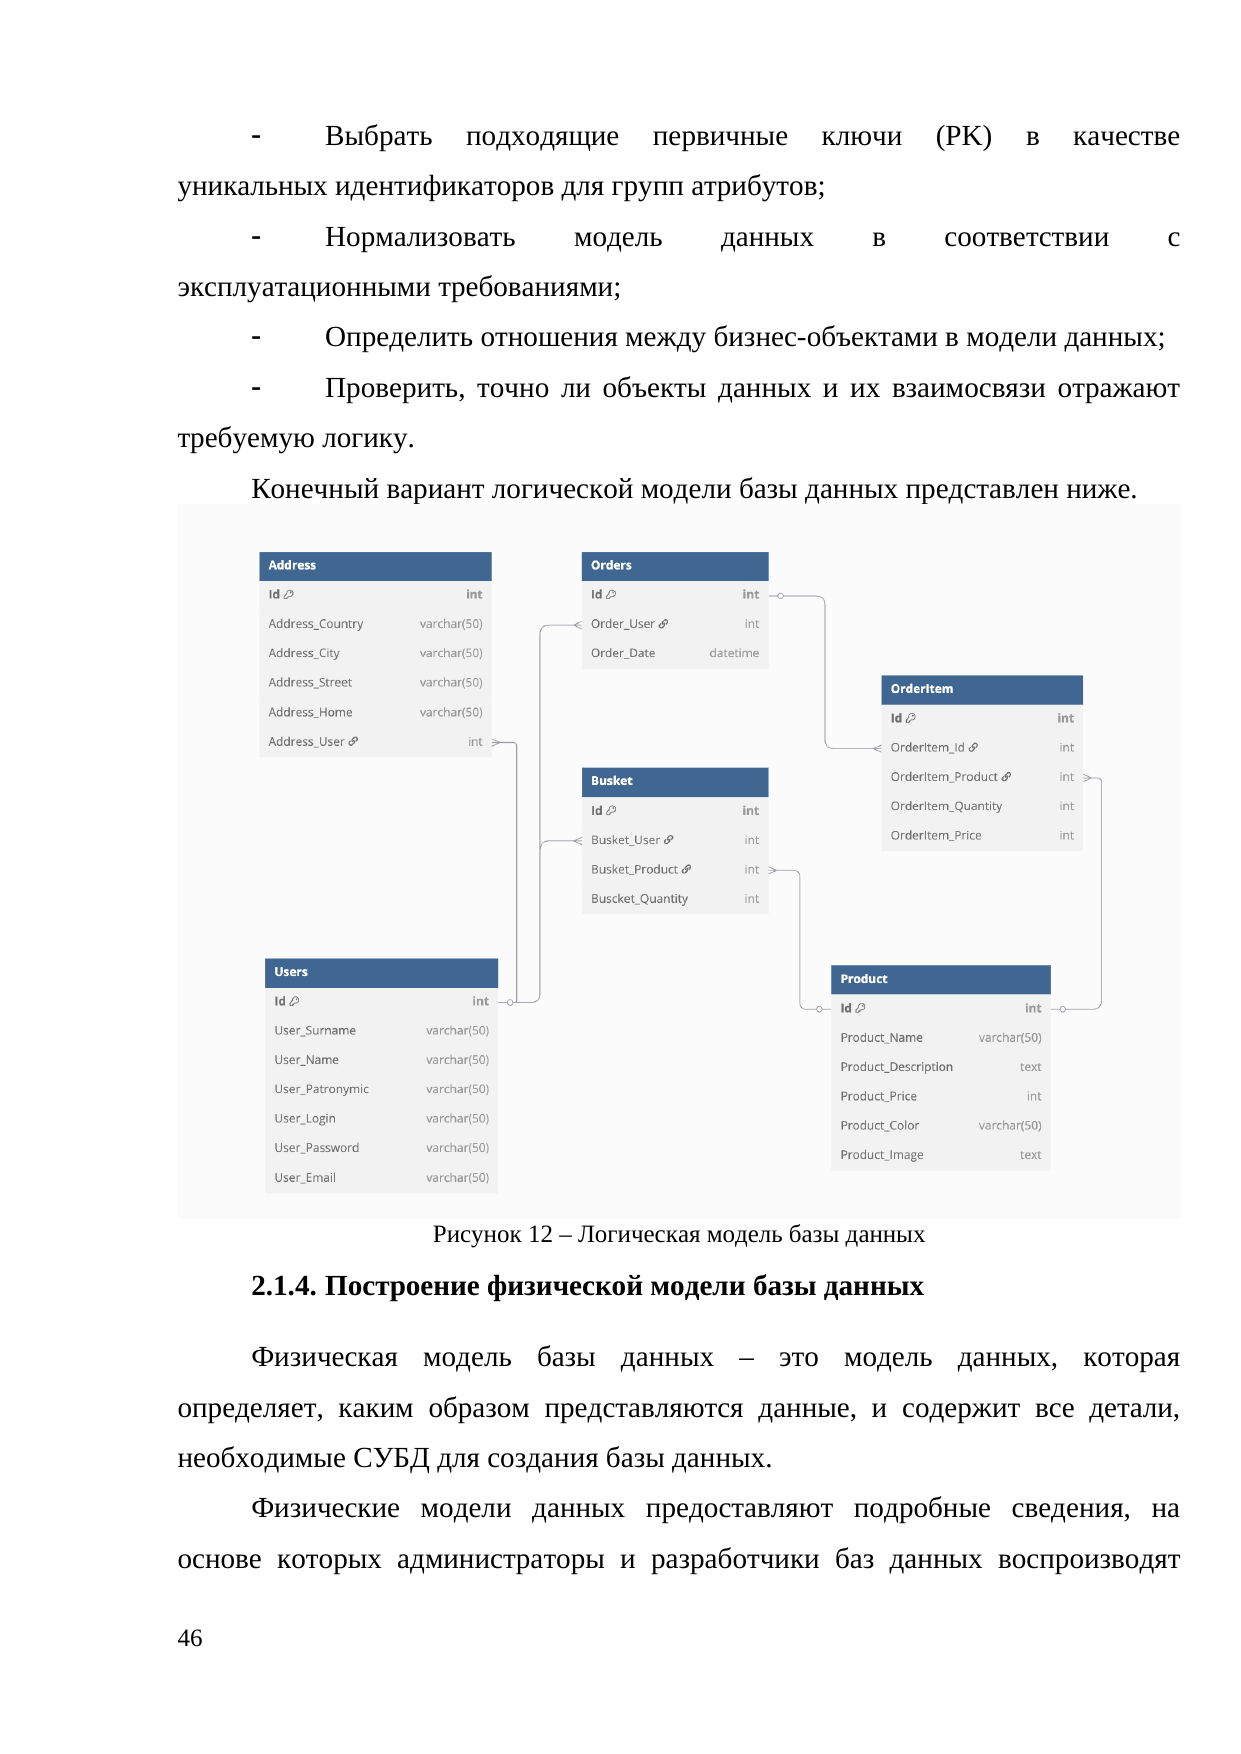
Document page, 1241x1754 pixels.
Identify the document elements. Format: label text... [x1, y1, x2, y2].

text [177, 1491, 1181, 1574]
subtitle Построение физической модели базы данных [177, 1268, 1181, 1302]
text Физическая модель базы данных – это модель данных, которая определяет, каким образом представляются данные, и содержит все детали, необходимые СУБД для создания базы данных. [177, 1339, 1181, 1474]
text Конечный вариант логической модели базы данных представлен ниже. [177, 471, 1181, 504]
text Рисунок 12 – Логическая модель базы данных [177, 1219, 1181, 1248]
list Определить отношения между бизнес-объектами в модели данных; [177, 319, 1181, 353]
list Выбрать подходящие первичные ключи (PK) в качестве уникальных идентификаторов для групп атрибутов; [177, 118, 1181, 202]
list Нормализовать модель данных в соответствии с эксплуатационными требованиями; [177, 219, 1181, 303]
picture [177, 504, 1182, 1219]
list Проверить, точно ли объекты данных и их взаимосвязи отражают требуемую логику. [177, 370, 1181, 454]
